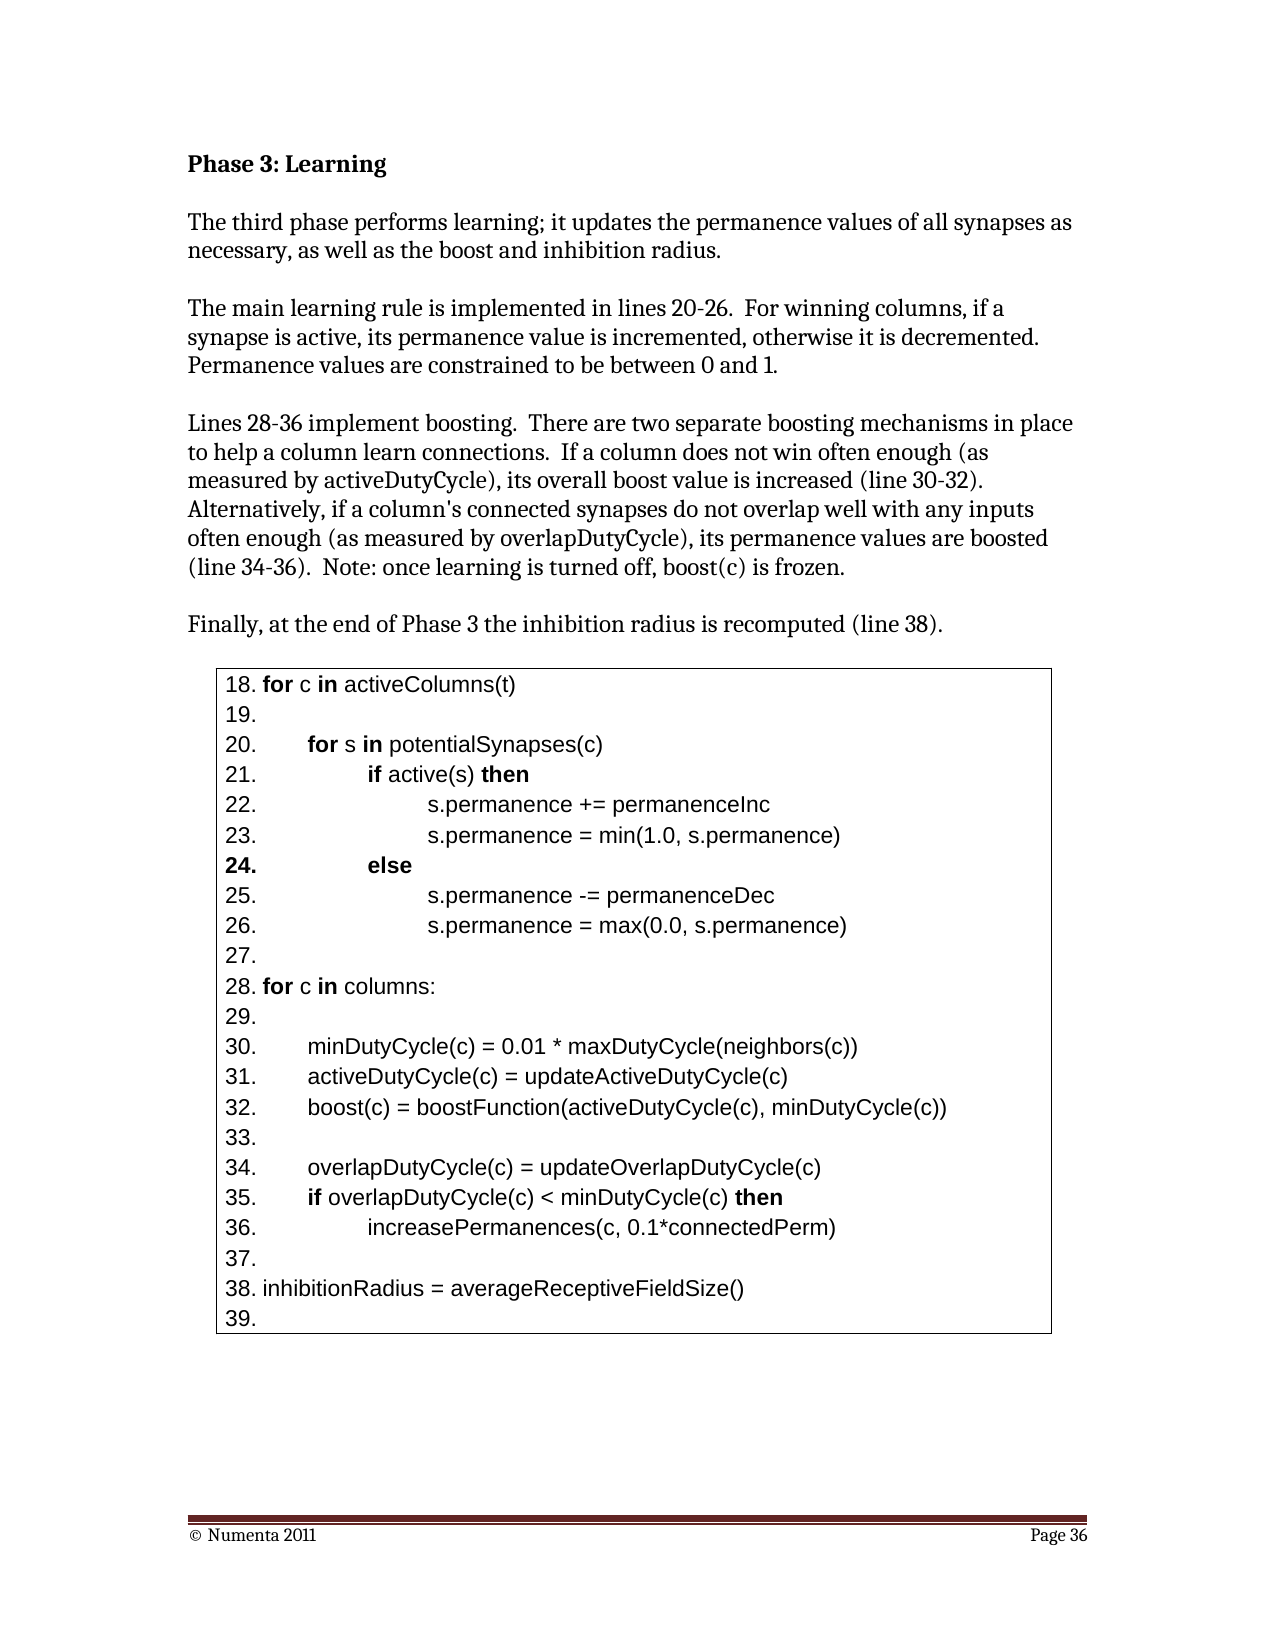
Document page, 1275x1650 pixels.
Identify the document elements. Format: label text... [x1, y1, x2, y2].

list minDutyCycle(c) = 0.01 * maxDutyCycle(neighbors(c)) [217, 1030, 1051, 1059]
list s.permanence = max(0.0, s.permanence) [217, 909, 1051, 939]
list overlapDutyCycle(c) = updateOverlapDutyCycle(c) [217, 1151, 1051, 1180]
text Finally, at the end of Phase 3 the inhibition radius is recomputed (line 38). [187, 610, 1087, 639]
list for s in potentialSynapses(c) [217, 728, 1051, 757]
list s.permanence -= permanenceDec [217, 879, 1051, 908]
list boost(c) = boostFunction(activeDutyCycle(c), minDutyCycle(c)) [217, 1090, 1051, 1120]
text Lines 28-36 implement boosting. There are two separate boosting mechanisms in place to help a column learn connections. If a column does not win often enough (as measured by activeDutyCycle), its overall boost value is increased (line 30-32). Alternatively, if a column's connected synapses do not overlap well with any inputs often enough (as measured by overlapDutyCycle), its permanence values are boosted (line 34-36). Note: once learning is turned off, boost(c) is frozen. [187, 409, 1087, 581]
list increasePermanences(c, 0.1*connectedPerm) [217, 1211, 1051, 1241]
list s.permanence = min(1.0, s.permanence) [217, 818, 1051, 848]
text The third phase performs learning; it updates the permanence values of all synapses as necessary, as well as the boost and inhibition radius. [187, 207, 1087, 265]
list for c in activeColumns(t) [217, 669, 1051, 697]
list inhibitionRadius = averageReceptiveFieldSize() [217, 1272, 1051, 1301]
list for c in columns: [217, 969, 1051, 999]
text Phase 3: Learning [187, 150, 1087, 179]
list if overlapDutyCycle(c) < minDutyCycle(c) then [217, 1181, 1051, 1211]
text The main learning rule is implemented in lines 20-26. For winning columns, if a synapse is active, its permanence value is incremented, otherwise it is decremented. Permanence values are constrained to be between 0 and 1. [187, 294, 1087, 380]
list if active(s) then [217, 758, 1051, 788]
list else [217, 849, 1051, 878]
list activeDutyCycle(c) = updateActiveDutyCycle(c) [217, 1060, 1051, 1090]
list s.permanence += permanenceInc [217, 788, 1051, 818]
